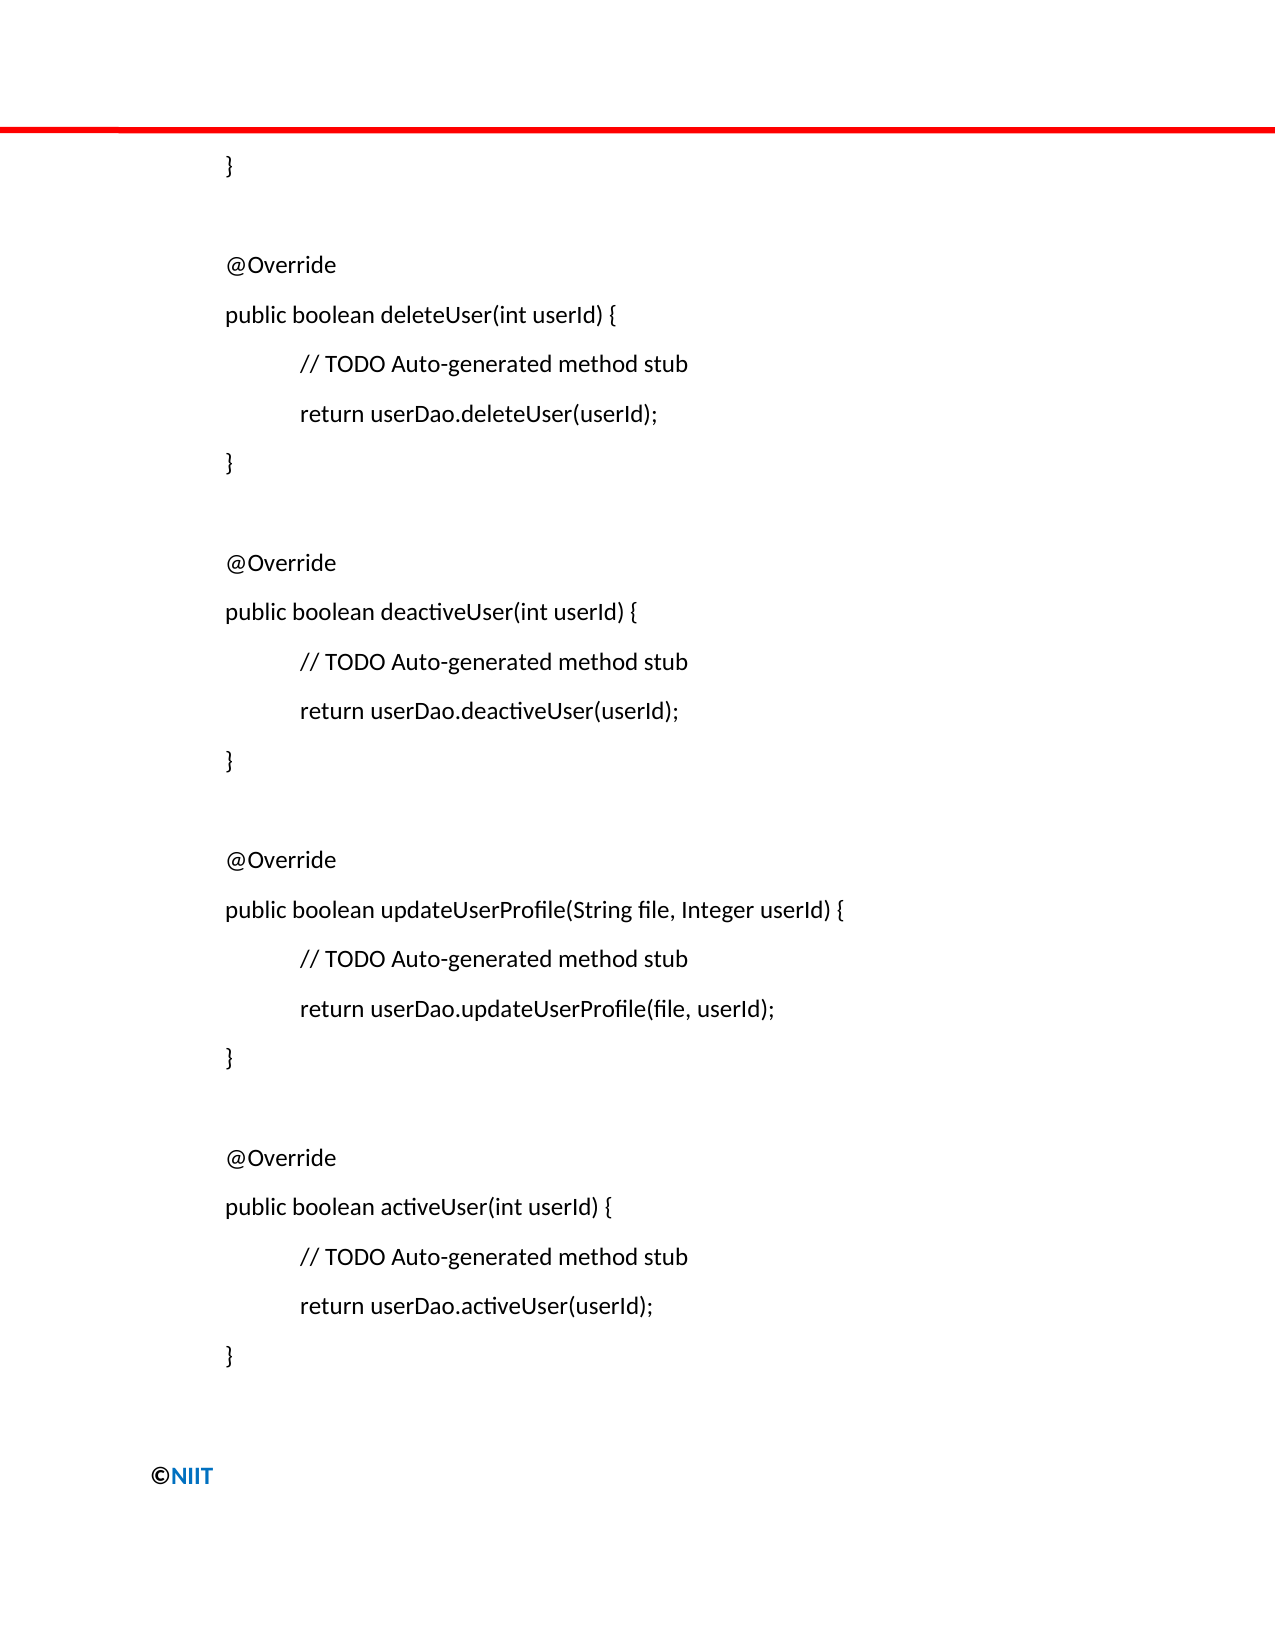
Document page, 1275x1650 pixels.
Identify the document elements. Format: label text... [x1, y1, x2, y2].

text } [150, 150, 1125, 181]
text public boolean updateUserProfile(String file, Integer userId) { [150, 894, 1125, 924]
text return userDao.updateUserProfile(file, userId); [150, 993, 1125, 1023]
text // TODO Auto-generated method stub [150, 348, 1125, 379]
text @Override [150, 249, 1125, 280]
text public boolean deleteUser(int userId) { [150, 299, 1125, 329]
text return userDao.activeUser(userId); [150, 1290, 1125, 1321]
text @Override [150, 1142, 1125, 1172]
text @Override [150, 547, 1125, 577]
text } [150, 1042, 1125, 1073]
text // TODO Auto-generated method stub [150, 943, 1125, 974]
text public boolean deactiveUser(int userId) { [150, 596, 1125, 627]
text return userDao.deleteUser(userId); [150, 398, 1125, 428]
text } [150, 745, 1125, 776]
text return userDao.deactiveUser(userId); [150, 695, 1125, 726]
text // TODO Auto-generated method stub [150, 646, 1125, 676]
text @Override [150, 844, 1125, 875]
text } [150, 1340, 1125, 1371]
text public boolean activeUser(int userId) { [150, 1191, 1125, 1222]
text // TODO Auto-generated method stub [150, 1241, 1125, 1271]
text } [150, 447, 1125, 478]
